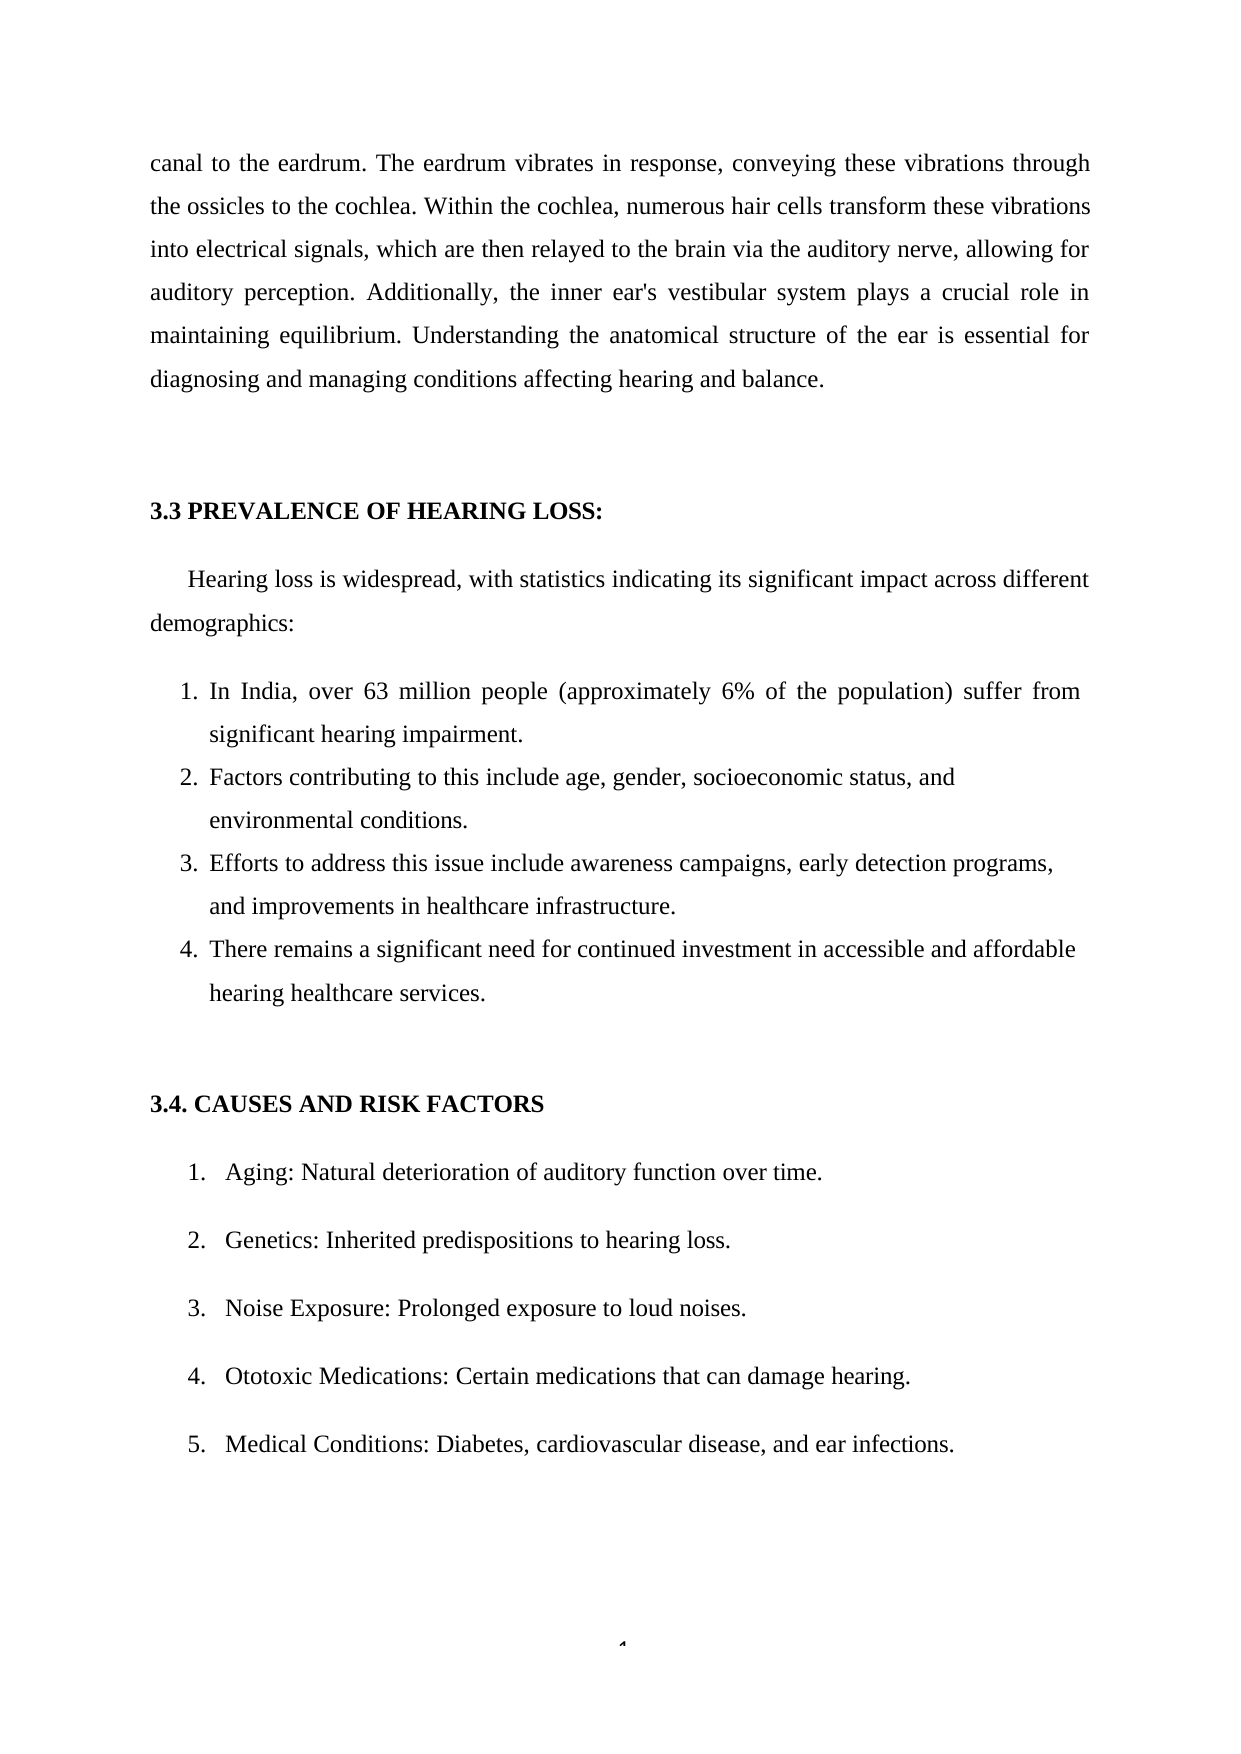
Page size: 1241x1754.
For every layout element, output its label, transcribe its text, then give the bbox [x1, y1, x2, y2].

list There remains a significant need for continued investment in accessible and affordable hearing healthcare services. [179, 934, 1091, 1006]
list Medical Conditions: Diabetes, cardiovascular disease, and ear infections. [187, 1429, 1180, 1458]
subtitle PREVALENCE OF HEARING LOSS: [150, 496, 1180, 525]
list Factors contributing to this include age, gender, socioeconomic status, and environmental conditions. [179, 762, 1091, 834]
text Hearing loss is widespread, with statistics indicating its significant impact across different demographics: [150, 564, 1180, 636]
list Noise Exposure: Prolonged exposure to loud noises. [187, 1293, 1180, 1322]
list In India, over 63 million people (approximately 6% of the population) suffer from significant hearing impairment. [179, 676, 1090, 748]
list Ototoxic Medications: Certain medications that can damage hearing. [187, 1361, 1180, 1390]
subtitle CAUSES AND RISK FACTORS [150, 1089, 1180, 1118]
list Genetics: Inherited predispositions to hearing loss. [187, 1225, 1180, 1254]
text canal to the eardrum. The eardrum vibrates in response, conveying these vibrations through the ossicles to the cochlea. Within the cochlea, numerous hair cells transform these vibrations into electrical signals, which are then relayed to the brain via the auditory nerve, allowing for auditory perception. Additionally, the inner ear's vestibular system plays a crucial role in maintaining equilibrium. Understanding the anatomical structure of the ear is essential for diagnosing and managing conditions affecting hearing and balance. [150, 148, 1091, 392]
list Efforts to address this issue include awareness campaigns, early detection programs, and improvements in healthcare infrastructure. [179, 848, 1091, 920]
list Aging: Natural deterioration of auditory function over time. [187, 1157, 1180, 1186]
